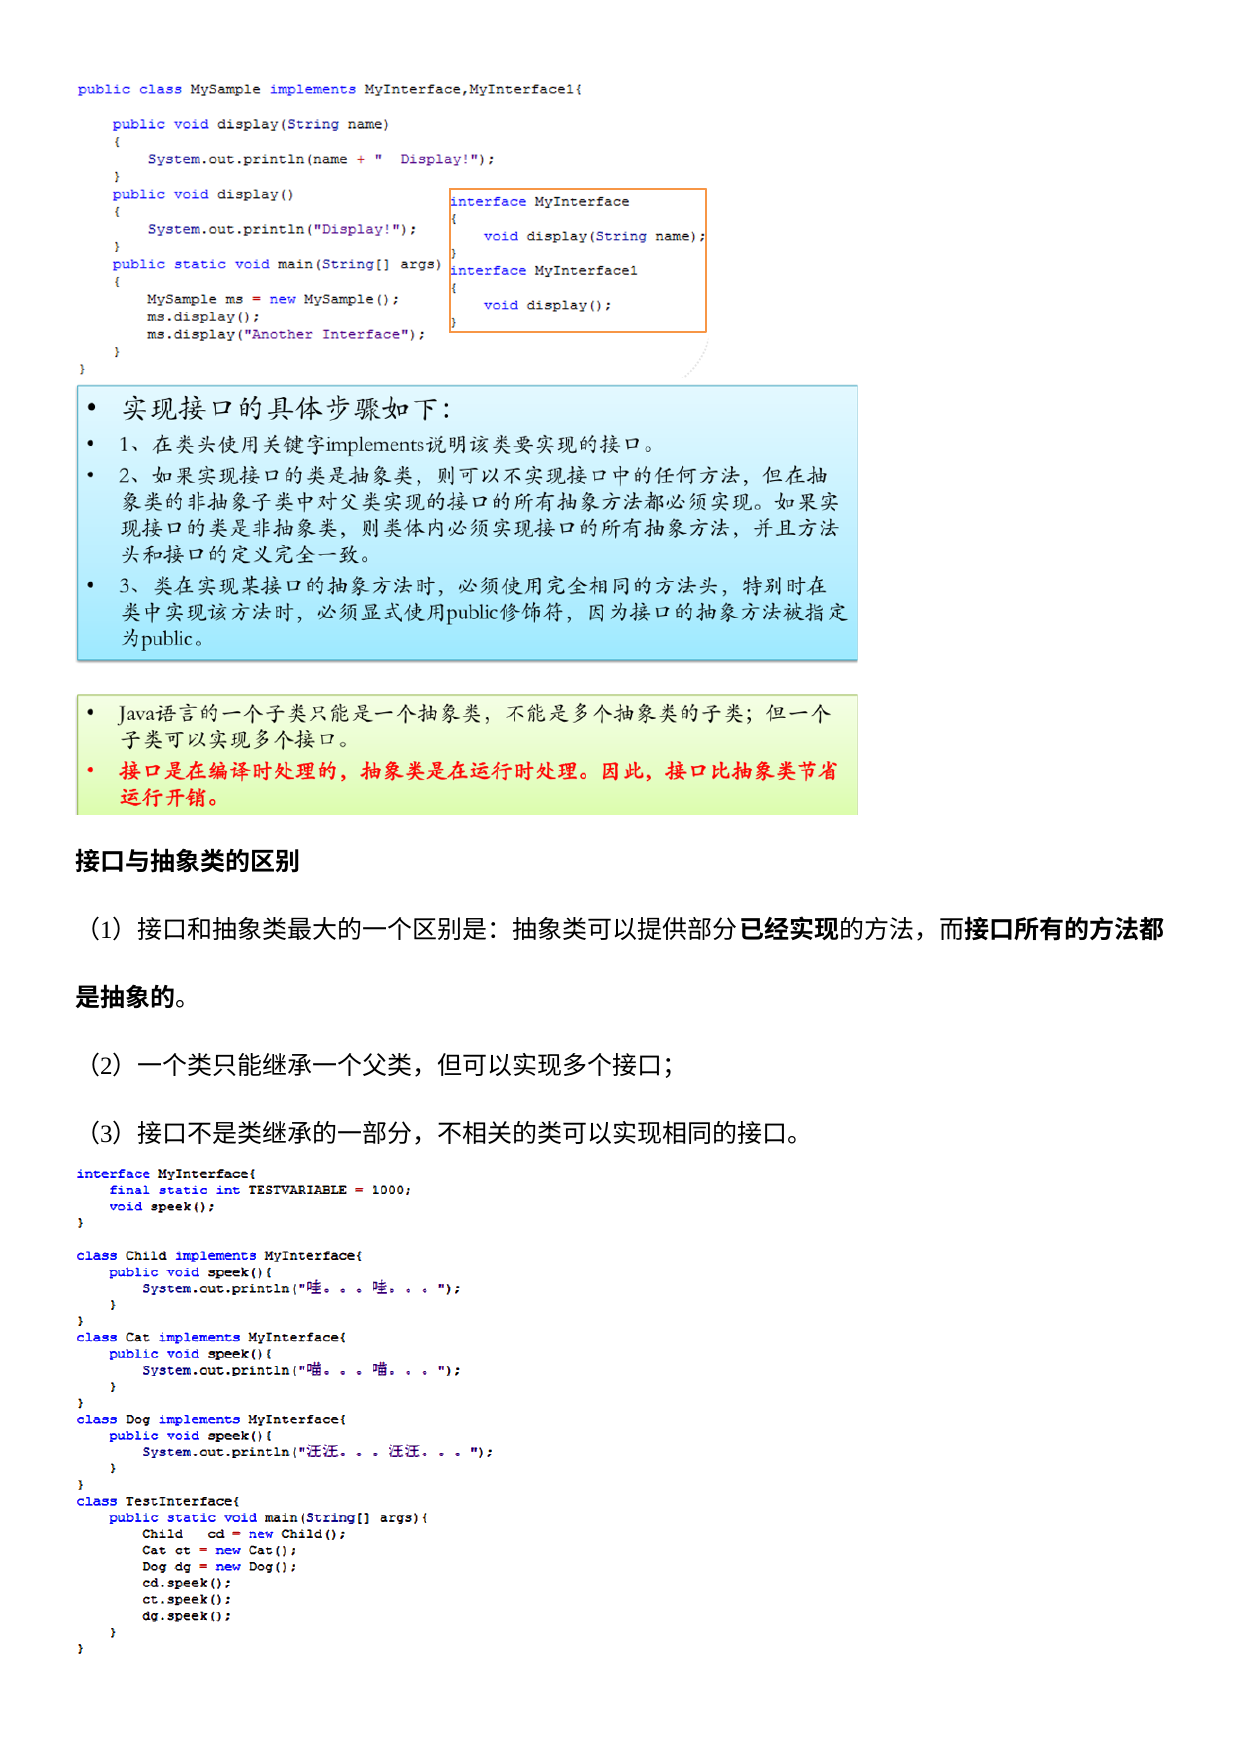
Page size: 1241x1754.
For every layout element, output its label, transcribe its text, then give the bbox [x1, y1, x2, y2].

text 接口与抽象类的区别 [75, 826, 1165, 894]
text （3）接口不是类继承的一部分，不相关的类可以实现相同的接口。 [75, 1098, 1165, 1166]
picture [75, 384, 858, 815]
text （2）一个类只能继承一个父类，但可以实现多个接口； [75, 1030, 1165, 1098]
text （1）接口和抽象类最大的一个区别是：抽象类可以提供部分已经实现的方法，而接口所有的方法都是抽象的。 [75, 894, 1165, 1030]
picture [75, 78, 709, 378]
picture [75, 1165, 496, 1656]
